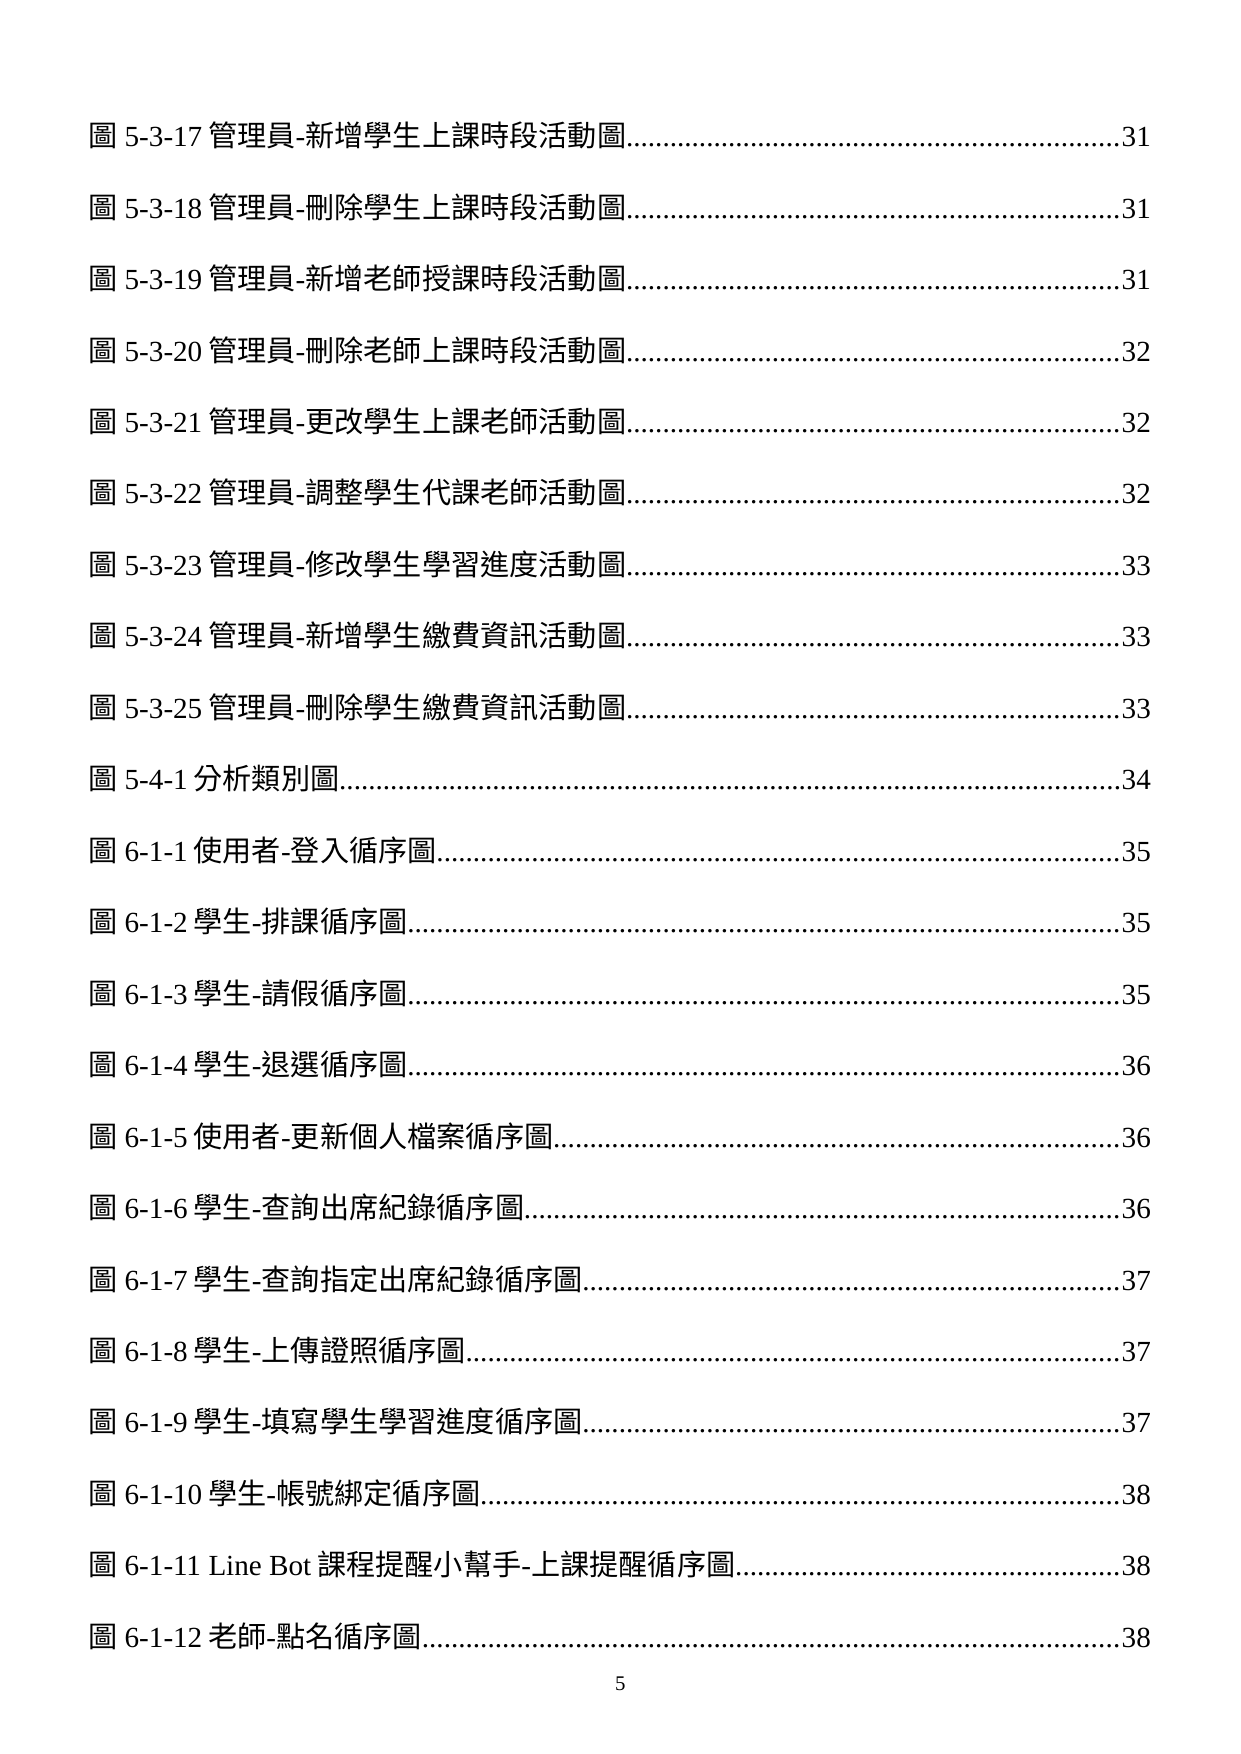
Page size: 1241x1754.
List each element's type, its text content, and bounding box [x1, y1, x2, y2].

text 圖 5-3-24管理員-新增學生繳費資訊活動圖 33 [89, 590, 1152, 661]
text 圖 6-1-5使用者-更新個人檔案循序圖 36 [89, 1090, 1152, 1161]
text 圖 5-3-17管理員-新增學生上課時段活動圖 31 [89, 89, 1152, 161]
text 圖 5-3-20管理員-刪除老師上課時段活動圖 32 [89, 304, 1152, 375]
text 圖 5-3-19管理員-新增老師授課時段活動圖 31 [89, 232, 1152, 304]
text 圖 6-1-11 Line Bot課程提醒小幫手-上課提醒循序圖 38 [89, 1519, 1152, 1590]
text 圖 6-1-7學生-查詢指定出席紀錄循序圖 37 [89, 1233, 1152, 1304]
text 圖 5-3-25管理員-刪除學生繳費資訊活動圖 33 [89, 661, 1152, 733]
text 圖 6-1-8學生-上傳證照循序圖 37 [89, 1304, 1152, 1376]
text 圖 5-3-21管理員-更改學生上課老師活動圖 32 [89, 375, 1152, 447]
text 圖 6-1-3學生-請假循序圖 35 [89, 947, 1152, 1018]
text 圖 6-1-12老師-點名循序圖 38 [89, 1590, 1152, 1662]
text 圖 6-1-1使用者-登入循序圖 35 [89, 804, 1152, 876]
text 圖 6-1-2學生-排課循序圖 35 [89, 876, 1152, 947]
text 圖 5-3-18管理員-刪除學生上課時段活動圖 31 [89, 161, 1152, 232]
text 圖 5-3-23管理員-修改學生學習進度活動圖 33 [89, 518, 1152, 590]
text 圖 6-1-4學生-退選循序圖 36 [89, 1018, 1152, 1090]
text 圖 6-1-10學生-帳號綁定循序圖 38 [89, 1447, 1152, 1519]
text 圖 5-3-22管理員-調整學生代課老師活動圖 32 [89, 447, 1152, 518]
text 圖 6-1-9學生-填寫學生學習進度循序圖 37 [89, 1376, 1152, 1447]
text 圖 5-4-1分析類別圖 34 [89, 733, 1152, 804]
text 圖 6-1-6學生-查詢出席紀錄循序圖 36 [89, 1161, 1152, 1233]
